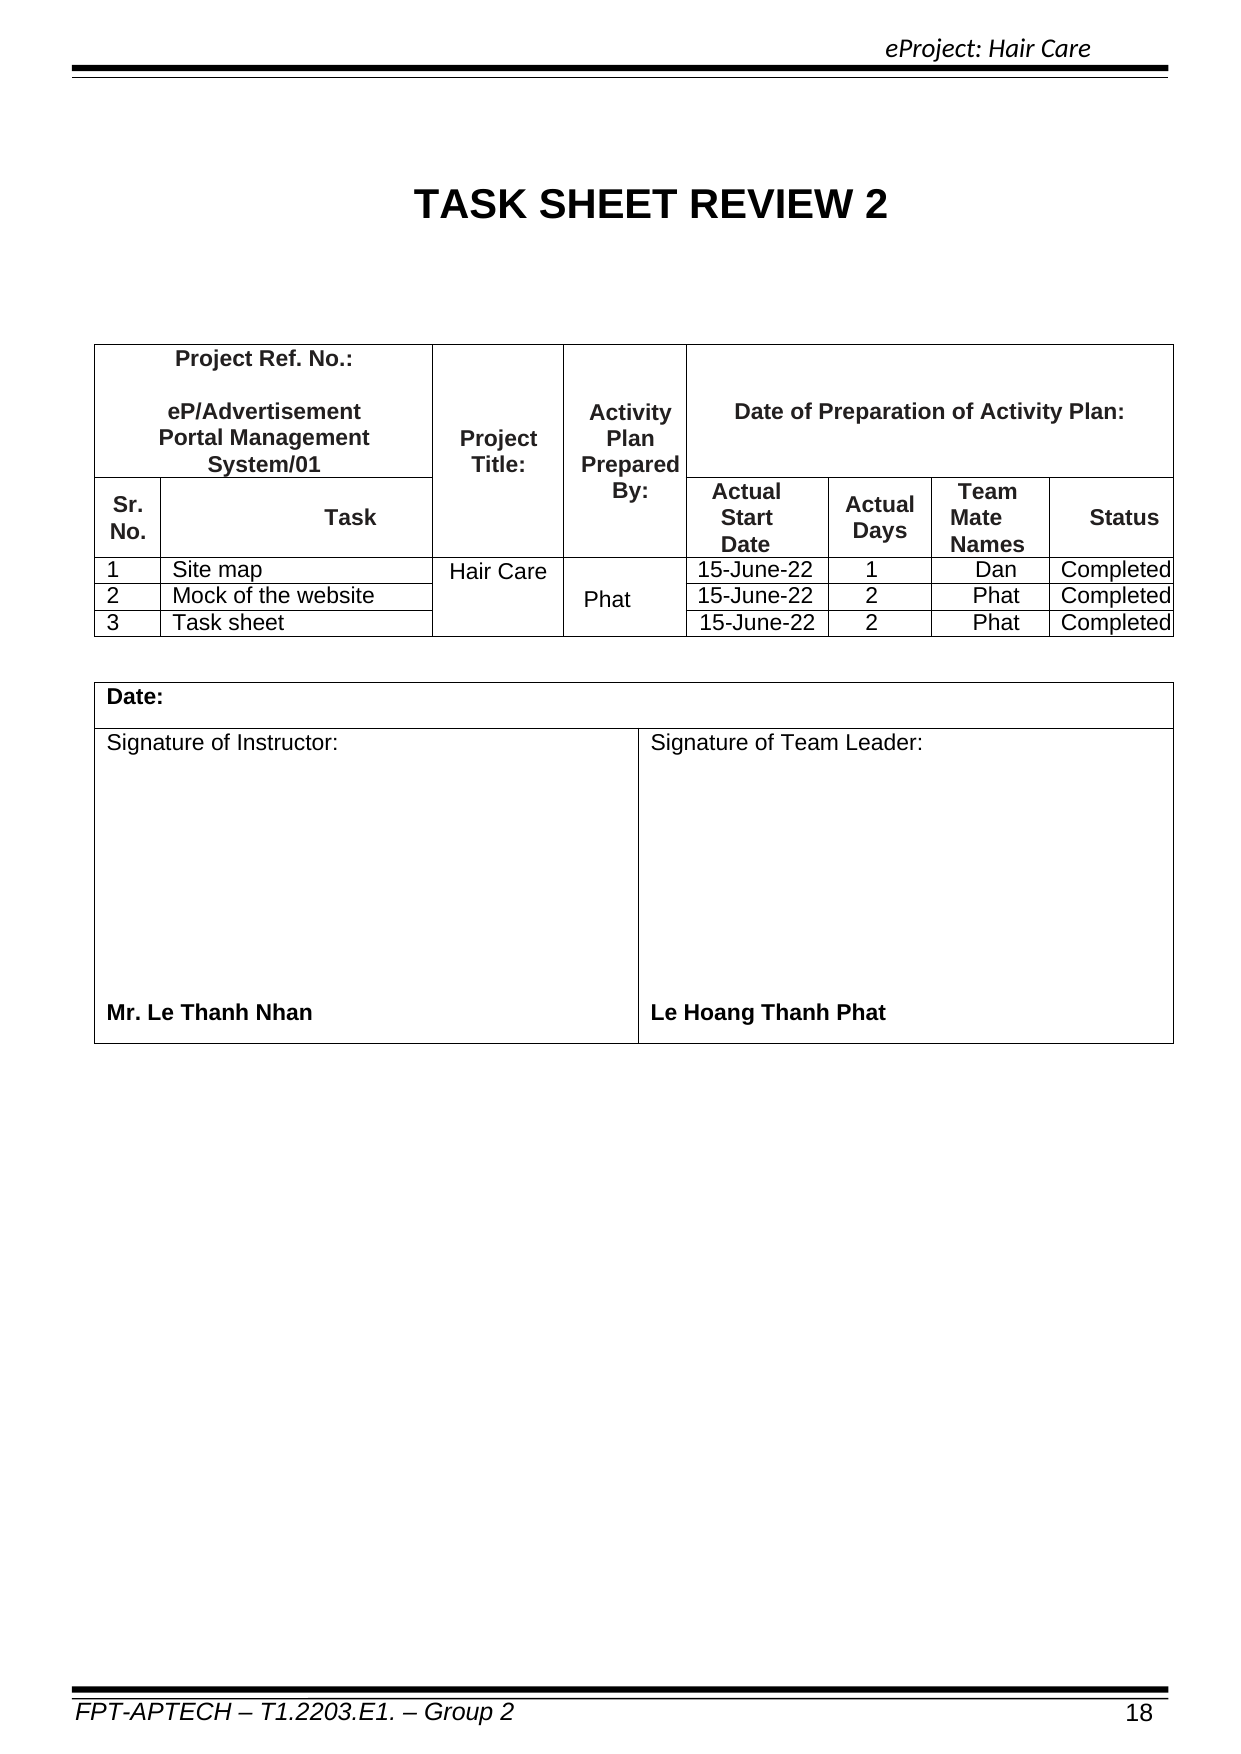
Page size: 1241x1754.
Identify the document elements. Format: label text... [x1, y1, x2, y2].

table_cell Sr. No. [95, 478, 160, 557]
table_cell Team Mate Names [932, 478, 1049, 557]
table_header Date: [95, 683, 1173, 727]
table_cell 2 [95, 584, 160, 610]
subtitle TASK SHEET REVIEW 2 [99, 179, 1203, 227]
table_header Activity Plan Prepared By: [564, 345, 686, 557]
table_header Project Ref. No.: eP/Advertisement Portal Management System/01 [95, 345, 432, 477]
table_cell Status [1050, 478, 1173, 557]
table_cell Completed [1050, 584, 1173, 610]
table_cell 3 [95, 611, 160, 636]
table_cell Completed [1050, 558, 1173, 583]
table_cell Signature of Team Leader: Le Hoang Thanh Phat [639, 729, 1173, 1043]
table_cell Site map [161, 558, 432, 583]
table_header Date of Preparation of Activity Plan: [687, 345, 1173, 477]
table_cell Completed [1050, 611, 1173, 636]
table_cell Actual Start Date [687, 478, 828, 557]
table_cell Dan [932, 558, 1049, 583]
table_cell Signature of Instructor: Mr. Le Thanh Nhan [95, 729, 638, 1043]
table_cell Phat [932, 611, 1049, 636]
table_cell Phat [932, 584, 1049, 610]
table_cell Phat [564, 558, 686, 636]
table_cell 1 [829, 558, 931, 583]
table_cell 15-June-22 [687, 611, 828, 636]
table_cell 2 [829, 611, 931, 636]
table_cell 15-June-22 [687, 584, 828, 610]
table_cell 1 [95, 558, 160, 583]
table_cell Task [161, 478, 432, 557]
table_header Project Title: [433, 345, 563, 557]
table_cell 2 [829, 584, 931, 610]
table_cell 15-June-22 [687, 558, 828, 583]
table_cell Actual Days [829, 478, 931, 557]
table_cell Hair Care [433, 558, 563, 636]
table_cell Task sheet [161, 611, 432, 636]
table_cell Mock of the website [161, 584, 432, 610]
